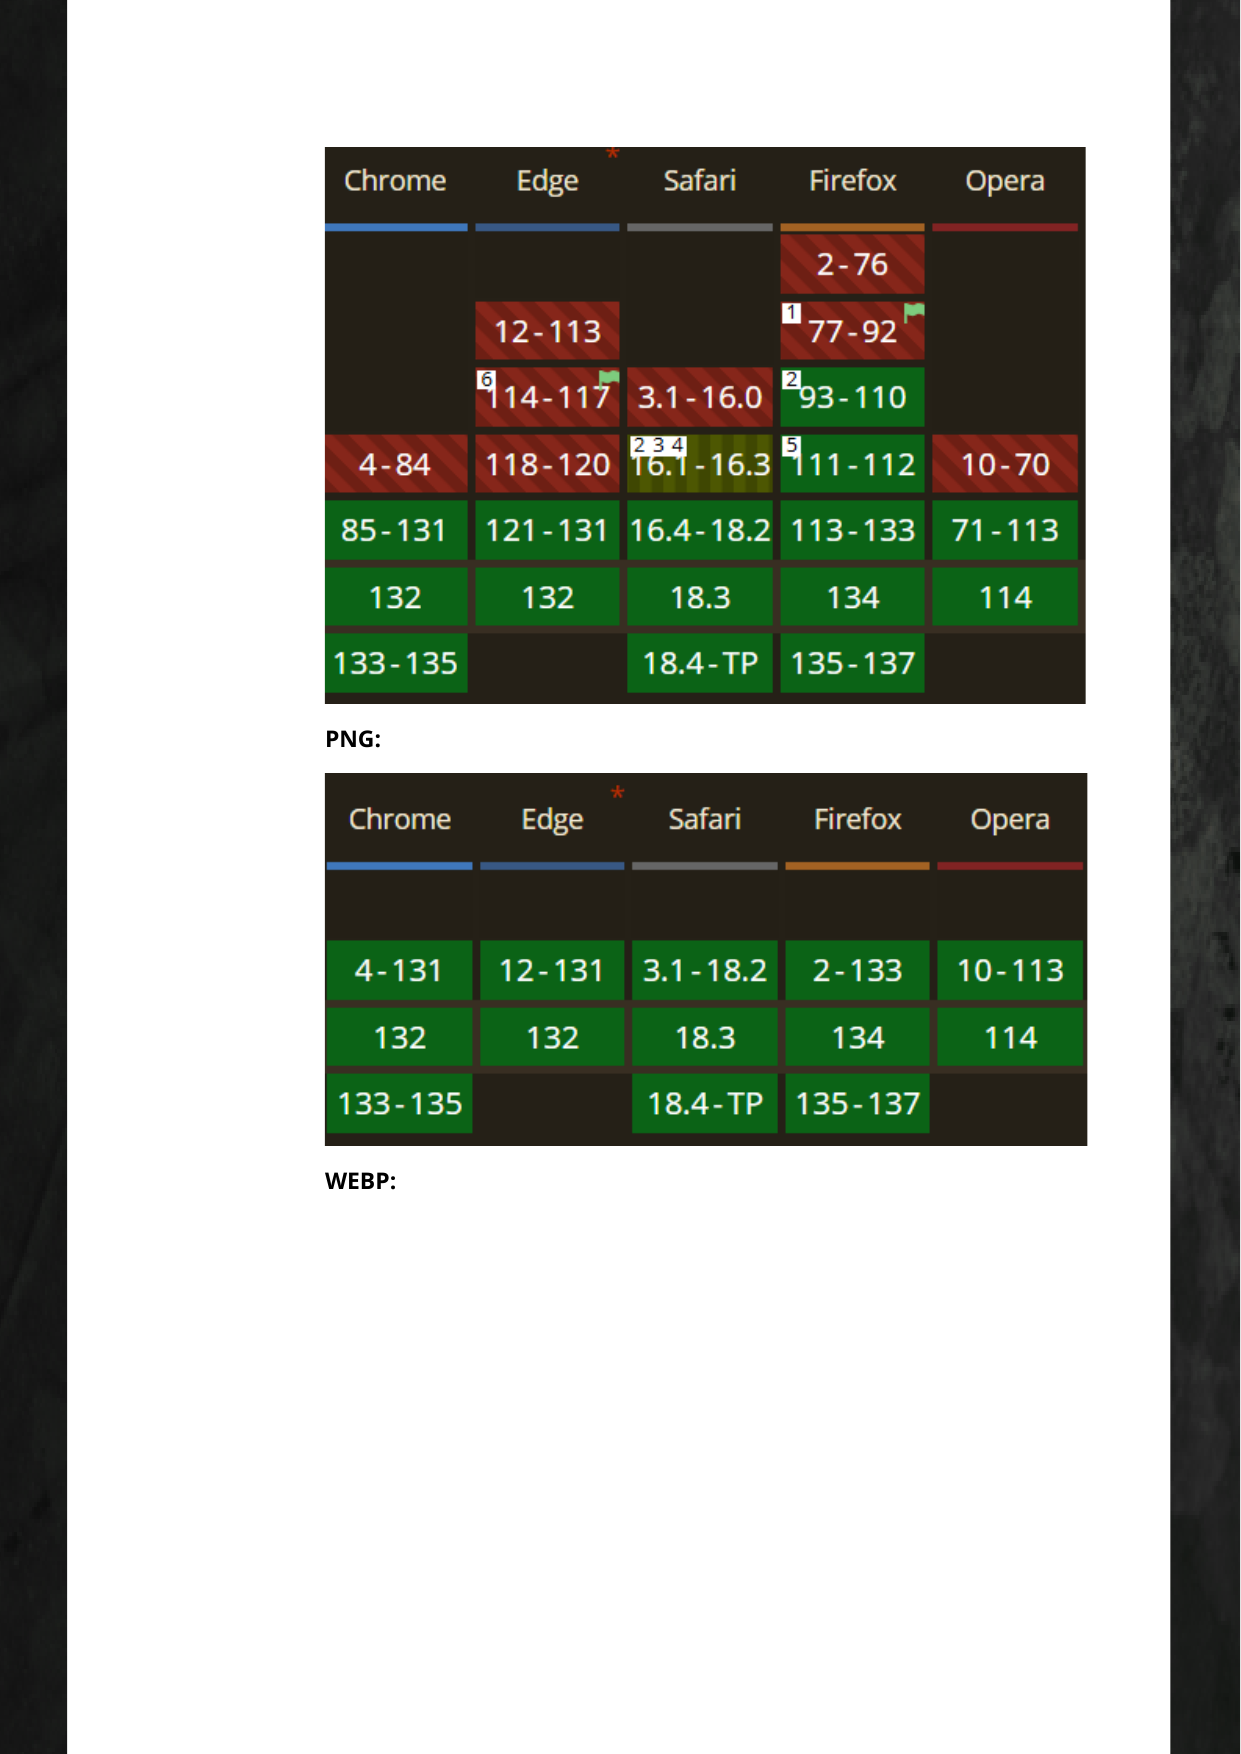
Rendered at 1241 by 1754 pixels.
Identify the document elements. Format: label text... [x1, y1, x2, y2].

picture [324, 147, 1086, 704]
picture [0, 0, 68, 1754]
picture [1170, 0, 1241, 1754]
text WEBP: [251, 1164, 1063, 1196]
picture [324, 773, 1088, 1146]
text PNG: [251, 723, 1063, 754]
